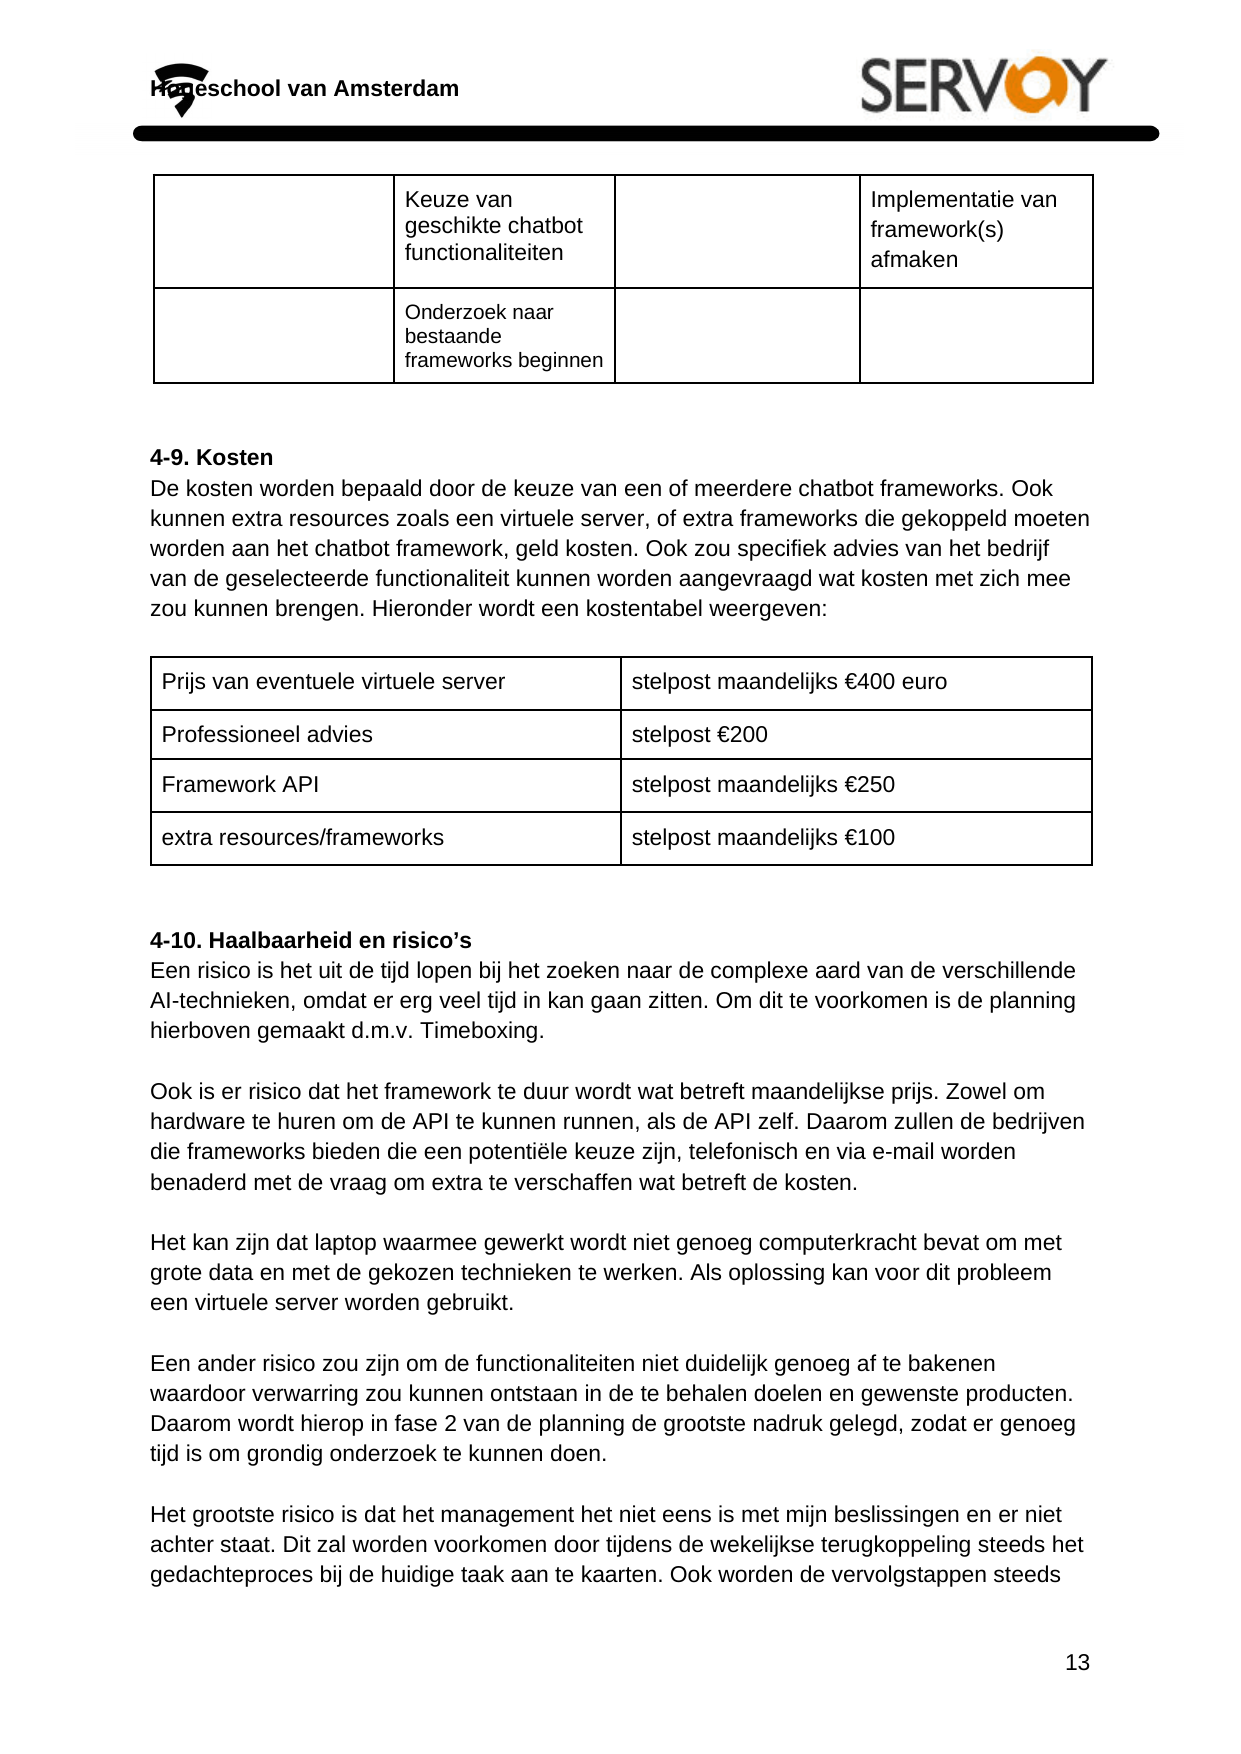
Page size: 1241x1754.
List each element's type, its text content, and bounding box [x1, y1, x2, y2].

table_cell stelpost maandelijks €100 [622, 813, 1091, 864]
table_cell Implementatie van framework(s) afmaken [861, 176, 1092, 287]
text De kosten worden bepaald door de keuze van een of meerdere chatbot frameworks. Ook kunnen extra resources zoals een virtuele server, of extra frameworks die gekoppeld moeten worden aan het chatbot framework, geld kosten. Ook zou specifiek advies van het bedrijf van de geselecteerde functionaliteit kunnen worden aangevraagd wat kosten met zich mee zou kunnen brengen. Hieronder wordt een kostentabel weergeven: [150, 474, 1090, 652]
table_cell Framework API [152, 760, 620, 811]
table_cell [861, 289, 1092, 382]
table_cell stelpost €200 [622, 711, 1091, 758]
table_header stelpost maandelijks €400 euro [622, 658, 1091, 709]
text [150, 957, 1090, 1588]
table_cell [155, 176, 393, 287]
table_cell [616, 176, 859, 287]
table_cell [616, 289, 859, 382]
text 4-9. Kosten [150, 414, 1090, 471]
table_cell Professioneel advies [152, 711, 620, 758]
text 4-10. Haalbaarheid en risico’s [150, 866, 1090, 953]
table_header Prijs van eventuele virtuele server [152, 658, 620, 709]
table_cell extra resources/frameworks [152, 813, 620, 864]
table_cell Keuze van geschikte chatbot functionaliteiten [395, 176, 614, 287]
picture [142, 53, 213, 119]
picture [75, 49, 1185, 155]
table_cell Onderzoek naar bestaande frameworks beginnen [395, 289, 614, 382]
table_cell [155, 289, 393, 382]
table_cell stelpost maandelijks €250 [622, 760, 1091, 811]
